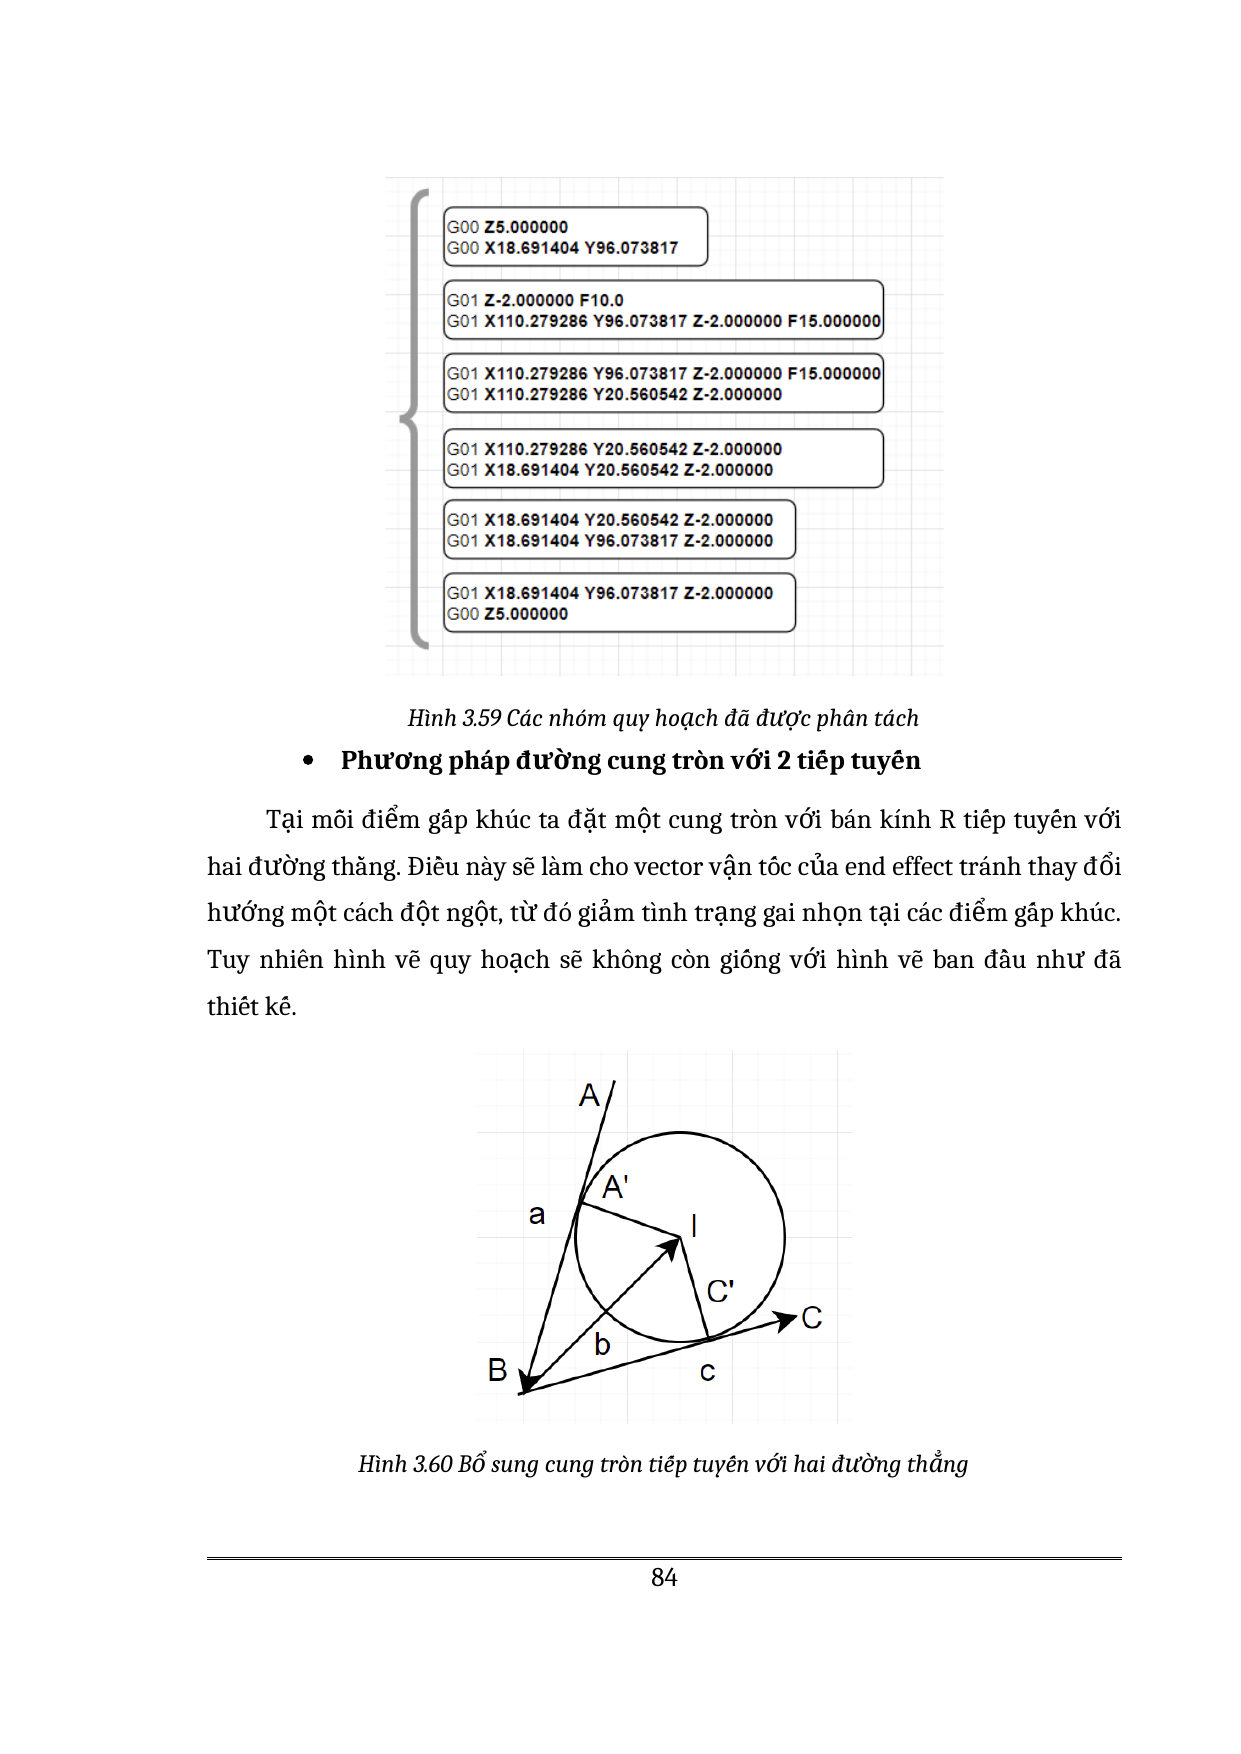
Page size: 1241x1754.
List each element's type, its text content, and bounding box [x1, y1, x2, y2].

text Hình . Bổ sung cung tròn tiếp tuyến với hai đường thẳng [207, 1450, 1122, 1479]
picture [477, 1050, 852, 1424]
list Phương pháp đường cung tròn với 2 tiếp tuyến [303, 745, 1122, 776]
text Tại mỗi điểm gấp khúc ta đặt một cung tròn với bán kính R tiếp tuyến với hai đường thằng. Điều này sẽ làm cho vector vận tốc của end effect tránh thay đổi hướng một cách đột ngột, từ đó giảm tình trạng gai nhọn tại các điểm gấp khúc. Tuy nhiên hình vẽ quy hoạch sẽ không còn giống với hình vẽ ban đầu như đã thiết kế. [207, 804, 1122, 1022]
text Hình . Các nhóm quy hoạch đã được phân tách [207, 704, 1122, 732]
picture [385, 177, 944, 676]
